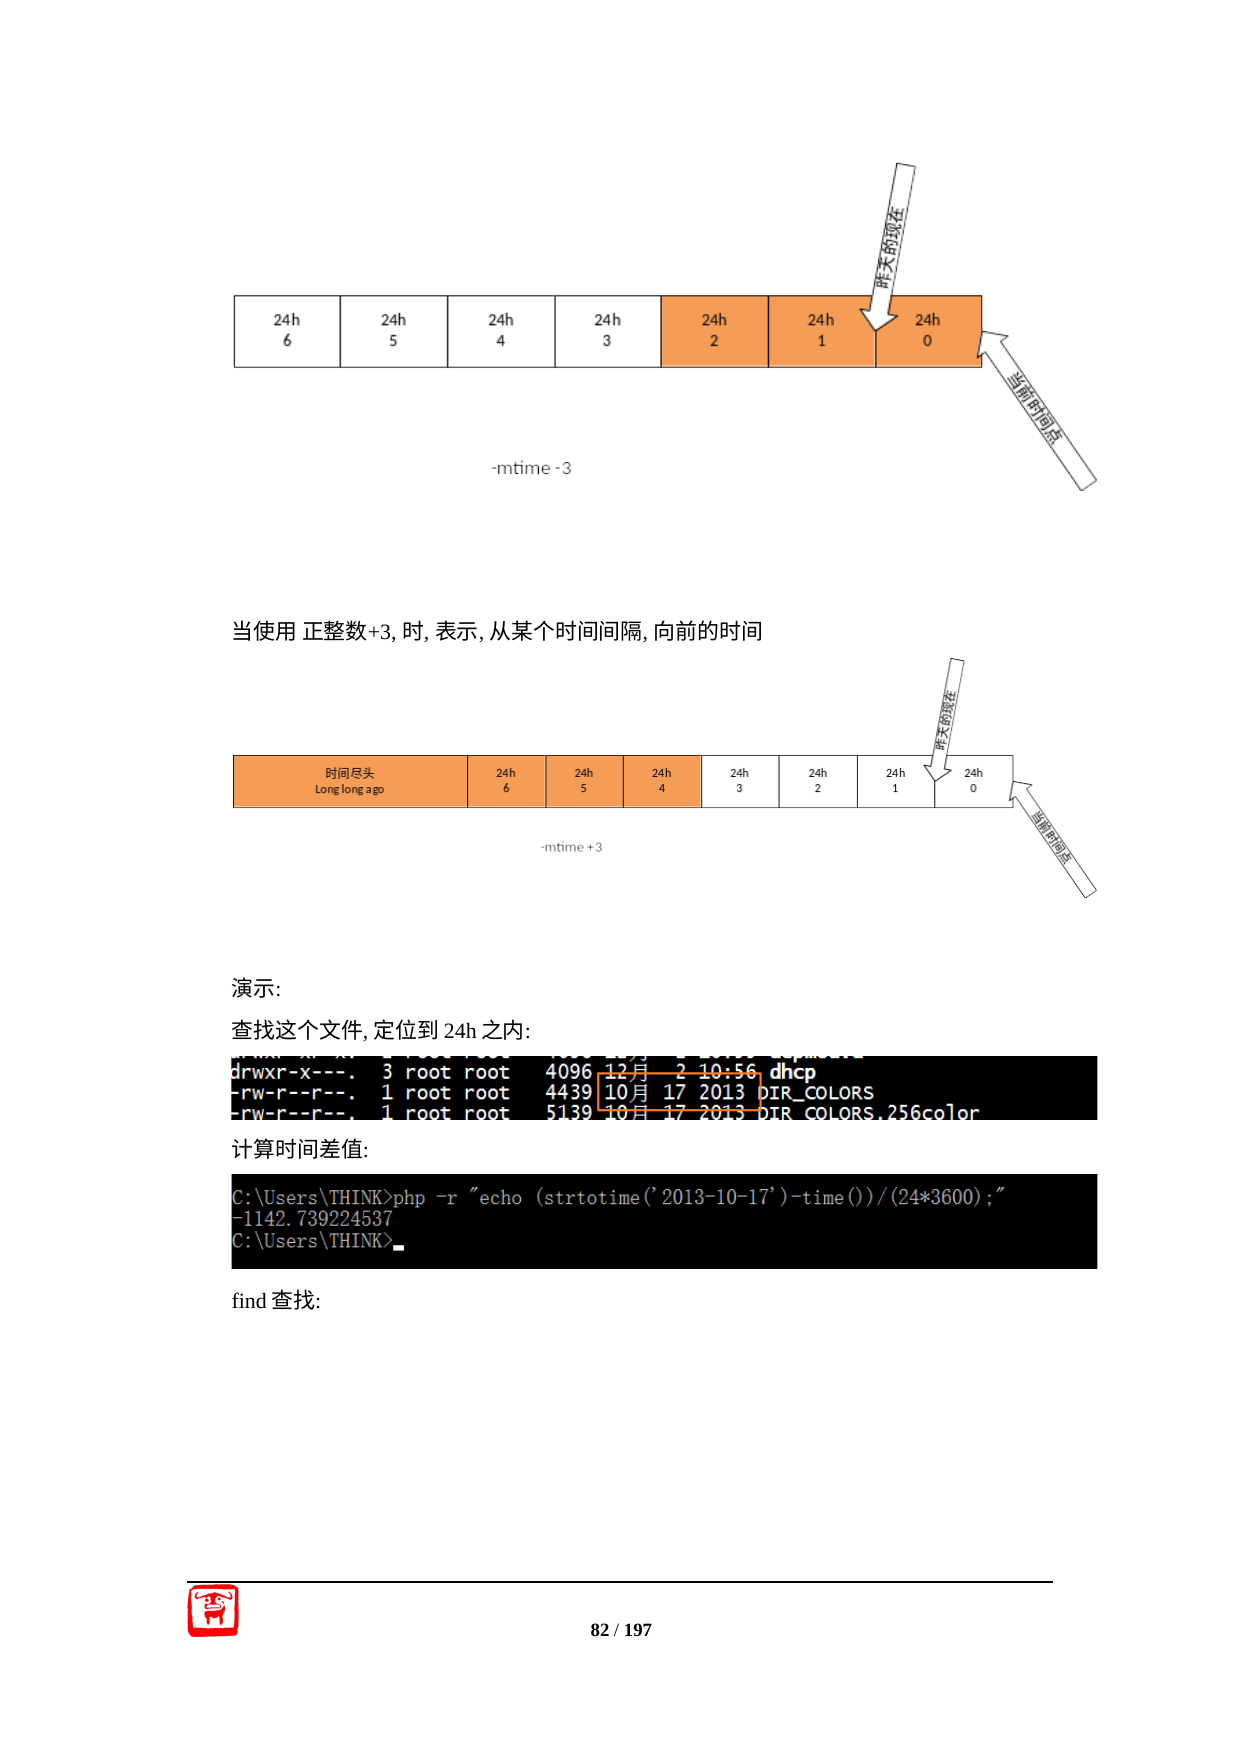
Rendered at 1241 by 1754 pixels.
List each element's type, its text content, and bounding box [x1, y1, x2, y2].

text 查找这个文件, 定位到24h之内: [187, 1013, 1053, 1046]
text 当使用 正整数+3, 时, 表示, 从某个时间间隔, 向前的时间 [187, 614, 1053, 646]
picture [231, 1174, 1098, 1269]
text 演示: [187, 970, 1053, 1003]
text 计算时间差值: [187, 1131, 1053, 1164]
picture [187, 1584, 239, 1637]
picture [231, 1056, 1098, 1120]
text find查找: [187, 1282, 1053, 1315]
